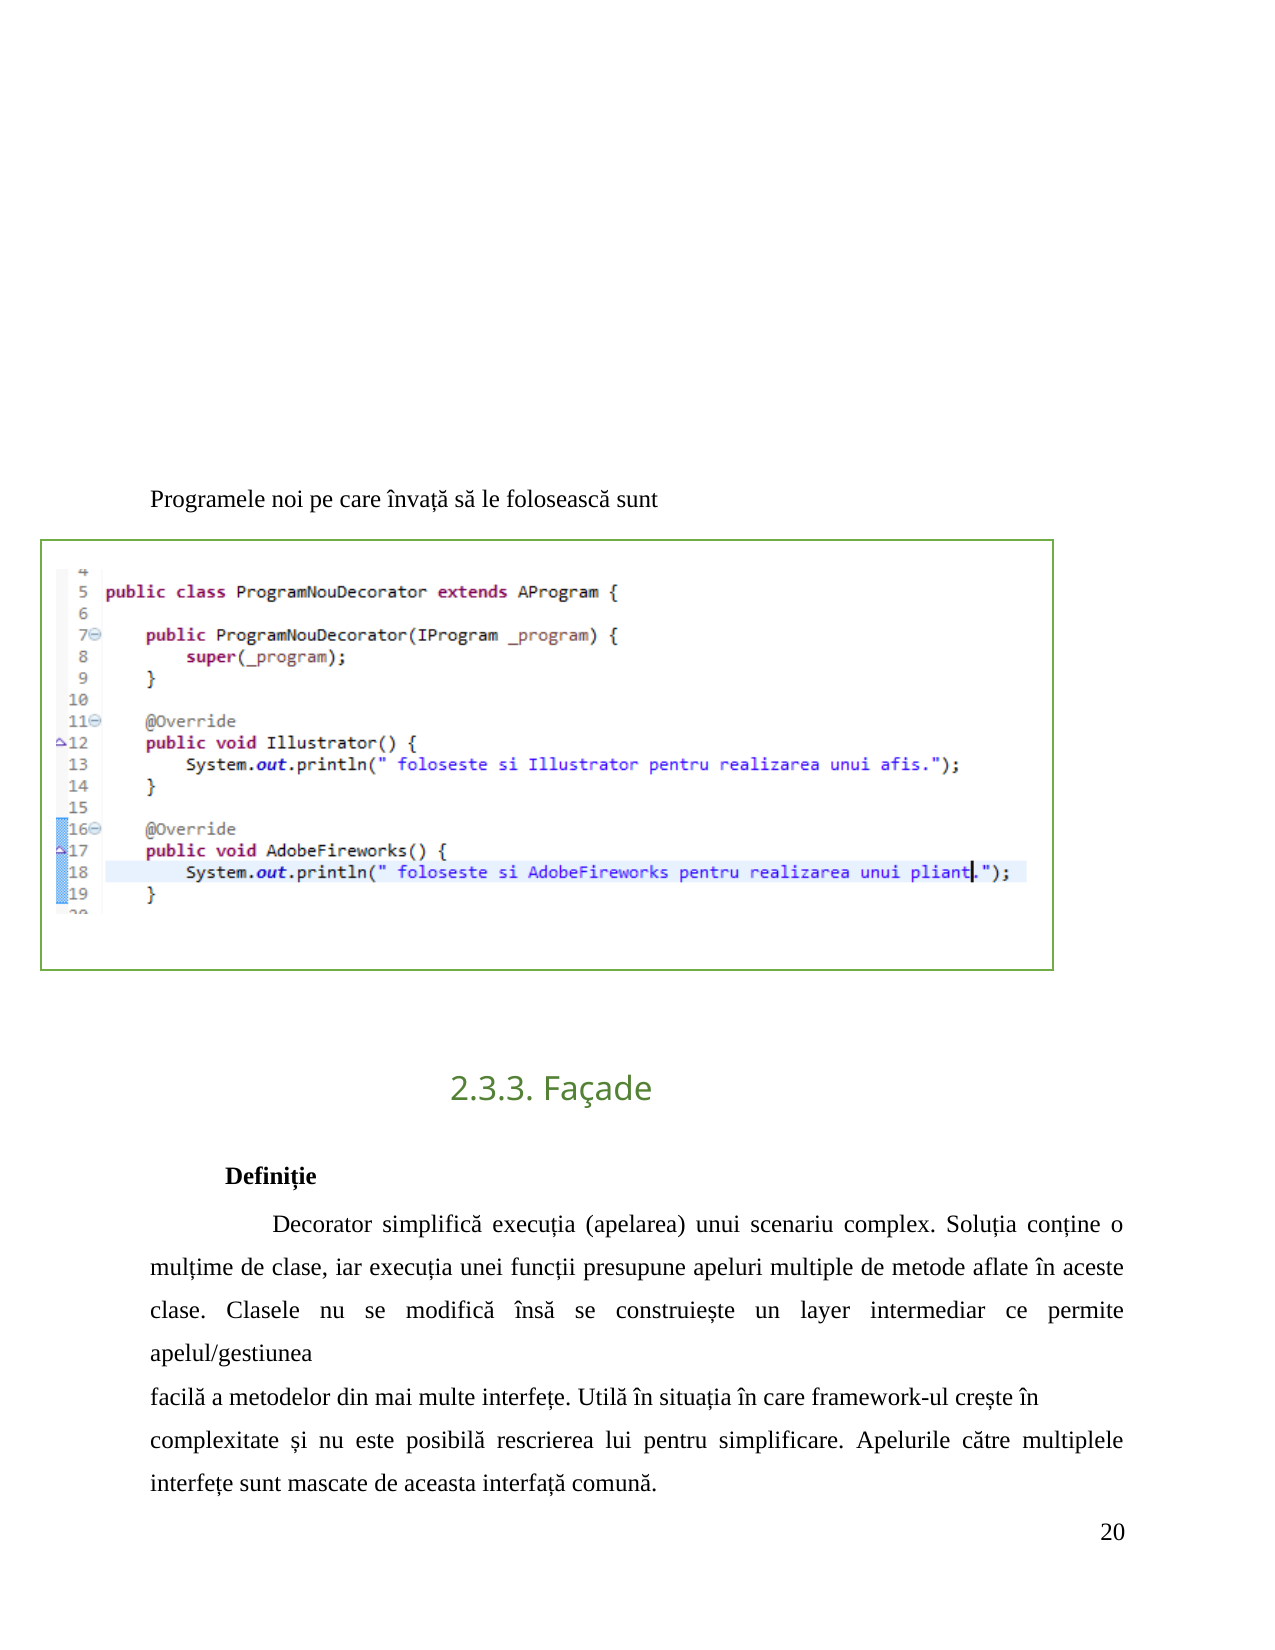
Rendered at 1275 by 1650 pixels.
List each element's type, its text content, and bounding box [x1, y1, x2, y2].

picture [54, 569, 1026, 913]
subtitle 2.3.3. Façade [375, 1065, 1125, 1110]
text complexitate și nu este posibilă rescrierea lui pentru simplificare. Apelurile către multiplele interfețe sunt mascate de aceasta interfață comună. [150, 1425, 1125, 1497]
text Programele noi pe care învață să le folosească sunt [150, 484, 1125, 513]
text facilă a metodelor din mai multe interfețe. Utilă în situația în care framework-ul crește în [150, 1382, 1125, 1410]
text Definiție [150, 1161, 1125, 1190]
text Decorator simplifică execuția (apelarea) unui scenariu complex. Soluția conține o mulțime de clase, iar execuția unei funcții presupune apeluri multiple de metode aflate în aceste clase. Clasele nu se modifică însă se construiește un layer intermediar ce permite apelul/gestiunea [150, 1209, 1125, 1367]
